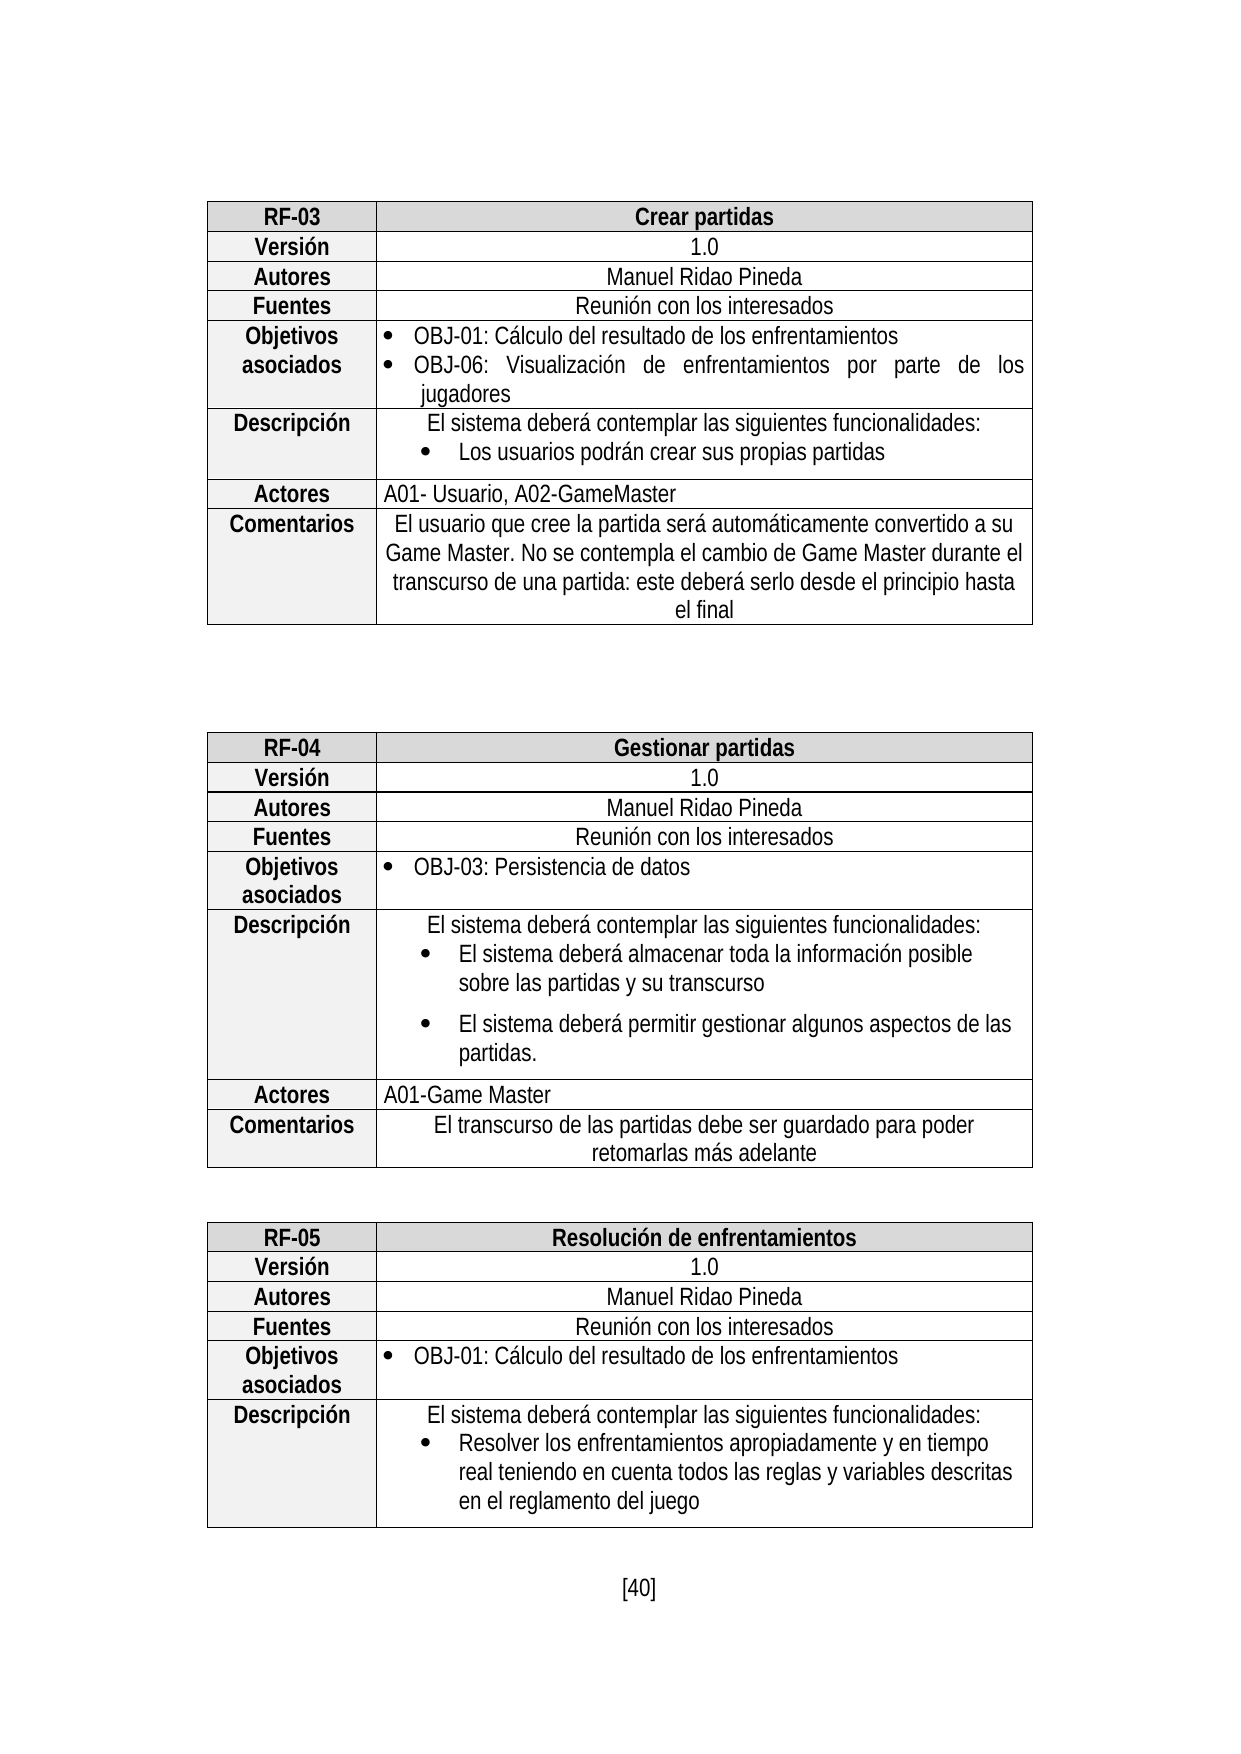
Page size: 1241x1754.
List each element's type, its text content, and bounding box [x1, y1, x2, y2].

table_cell OBJ-01: Cálculo del resultado de los enfrentamientos [377, 1341, 1032, 1399]
table_cell OBJ-01: Cálculo del resultado de los enfrentamientos OBJ-06: Visualización de enfrentamientos por parte de los jugadores [377, 321, 1032, 407]
table_header Crear partidas [377, 202, 1032, 231]
table_cell El transcurso de las partidas debe ser guardado para poder retomarlas más adelante [377, 1110, 1032, 1167]
table_cell Versión [208, 1252, 376, 1281]
table_cell 1.0 [377, 763, 1032, 791]
table_cell Comentarios [208, 1110, 376, 1167]
table_cell Descripción [208, 1400, 376, 1527]
table_cell Reunión con los interesados [377, 822, 1032, 851]
table_cell Versión [208, 763, 376, 791]
table_cell Fuentes [208, 1312, 376, 1340]
table_cell 1.0 [377, 1252, 1032, 1281]
table_cell El sistema deberá contemplar las siguientes funcionalidades: Los usuarios podrán crear sus propias partidas [377, 409, 1032, 478]
table_header RF-05 [208, 1223, 376, 1251]
table_cell Autores [208, 1282, 376, 1311]
table_cell OBJ-03: Persistencia de datos [377, 852, 1032, 909]
table_cell Autores [208, 262, 376, 290]
table_cell Objetivos asociados [208, 852, 376, 909]
table_header RF-04 [208, 733, 376, 762]
table_cell A01-Game Master [377, 1080, 1032, 1108]
table_cell Manuel Ridao Pineda [377, 262, 1032, 290]
table_cell Reunión con los interesados [377, 291, 1032, 320]
table_cell Reunión con los interesados [377, 1312, 1032, 1340]
table_cell A01- Usuario, A02-GameMaster [377, 480, 1032, 508]
table_cell Manuel Ridao Pineda [377, 1282, 1032, 1311]
table_cell Actores [208, 1080, 376, 1108]
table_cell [377, 1400, 1032, 1527]
table_cell Autores [208, 793, 376, 821]
table_cell El usuario que cree la partida será automáticamente convertido a su Game Master. No se contempla el cambio de Game Master durante el transcurso de una partida: este deberá serlo desde el principio hasta el final [377, 509, 1032, 624]
table_cell Objetivos asociados [208, 321, 376, 407]
table_cell Fuentes [208, 822, 376, 851]
table_cell Versión [208, 232, 376, 261]
table_cell Actores [208, 480, 376, 508]
table_cell Comentarios [208, 509, 376, 624]
table_header RF-03 [208, 202, 376, 231]
table_cell 1.0 [377, 232, 1032, 261]
table_header Gestionar partidas [377, 733, 1032, 762]
table_header Resolución de enfrentamientos [377, 1223, 1032, 1251]
table_cell Descripción [208, 409, 376, 478]
table_cell Descripción [208, 910, 376, 1079]
table_cell Fuentes [208, 291, 376, 320]
table_cell Objetivos asociados [208, 1341, 376, 1399]
table_cell Manuel Ridao Pineda [377, 793, 1032, 821]
table_cell El sistema deberá contemplar las siguientes funcionalidades: El sistema deberá almacenar toda la información posible sobre las partidas y su transcurso El sistema deberá permitir gestionar algunos aspectos de las partidas. [377, 910, 1032, 1079]
